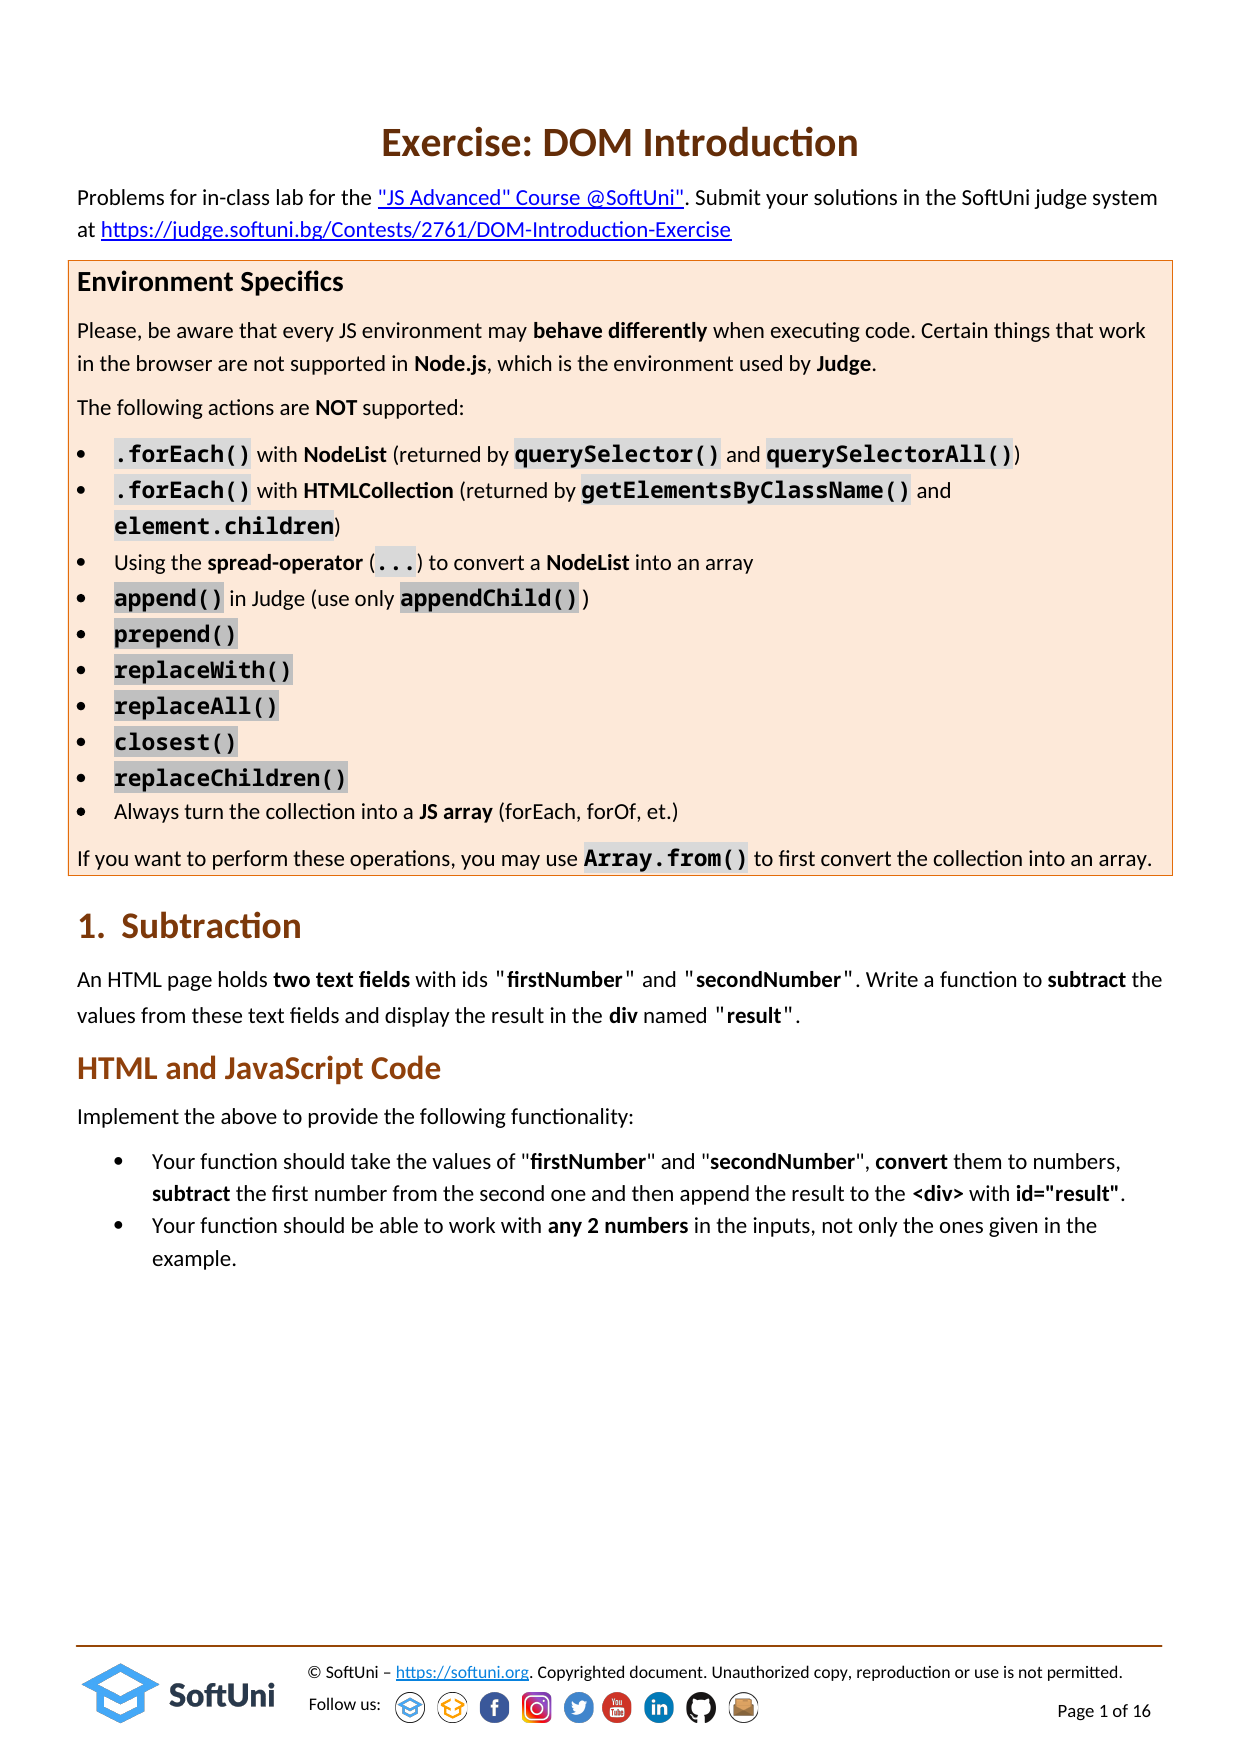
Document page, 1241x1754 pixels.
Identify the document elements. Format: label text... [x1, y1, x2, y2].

text An HTML page holds two text fields with ids "firstNumber" and "secondNumber". Write a function to subtract the values from these text fields and display the result in the div named "result". [77, 963, 1163, 1030]
subtitle HTML and JavaScript Code [77, 1047, 1163, 1088]
list replaceWith() [69, 651, 1172, 685]
subtitle Exercise: DOM Introduction [77, 116, 1163, 167]
picture [564, 1692, 594, 1723]
list closest() [69, 722, 1172, 757]
picture [644, 1714, 653, 1723]
picture [75, 1658, 281, 1729]
picture [395, 1692, 425, 1723]
picture [665, 1692, 674, 1701]
list Your function should be able to work with any 2 numbers in the inputs, not only the ones given in the example. [114, 1212, 1163, 1272]
picture [437, 1692, 468, 1723]
list append() in Judge (use only appendChild()) [69, 579, 1172, 613]
picture [644, 1692, 653, 1701]
list .forEach() with HTMLCollection (returned by getElementsByClassName() and element.children) [69, 471, 1172, 541]
picture [665, 1714, 674, 1723]
text Problems for in-class lab for the "JS Advanced" Course @SoftUni". Submit your solutions in the SoftUni judge system at https://judge.softuni.bg/Contests/2761/DOM-Introduction-Exercise [77, 183, 1163, 243]
text If you want to perform these operations, you may use Array.from() to first convert the collection into an array. [69, 839, 1172, 875]
text The following actions are NOT supported: [69, 390, 1172, 421]
picture [728, 1692, 759, 1723]
list prepend() [69, 614, 1172, 649]
text Environment Specifics [69, 261, 1172, 299]
list .forEach() with NodeList (returned by querySelector() and querySelectorAll()) [69, 435, 1172, 469]
text Implement the above to provide the following functionality: [77, 1102, 1163, 1131]
list Using the spread-operator (...) to convert a NodeList into an array [69, 543, 1172, 577]
picture [479, 1692, 510, 1723]
picture [686, 1692, 716, 1723]
list Always turn the collection into a JS array (forEach, forOf, et.) [69, 794, 1172, 825]
list replaceChildren() [69, 758, 1172, 793]
picture [602, 1692, 632, 1723]
picture [658, 1705, 667, 1714]
text Please, be aware that every JS environment may behave differently when executing code. Certain things that work in the browser are not supported in Node.js, which is the environment used by Judge. [69, 313, 1172, 377]
list Your function should take the values of "firstNumber" and "secondNumber", convert them to numbers, subtract the first number from the second one and then append the result to the <div> with id="result". [114, 1147, 1163, 1207]
subtitle Subtraction [77, 902, 1163, 948]
list replaceAll() [69, 686, 1172, 721]
picture [522, 1692, 552, 1723]
